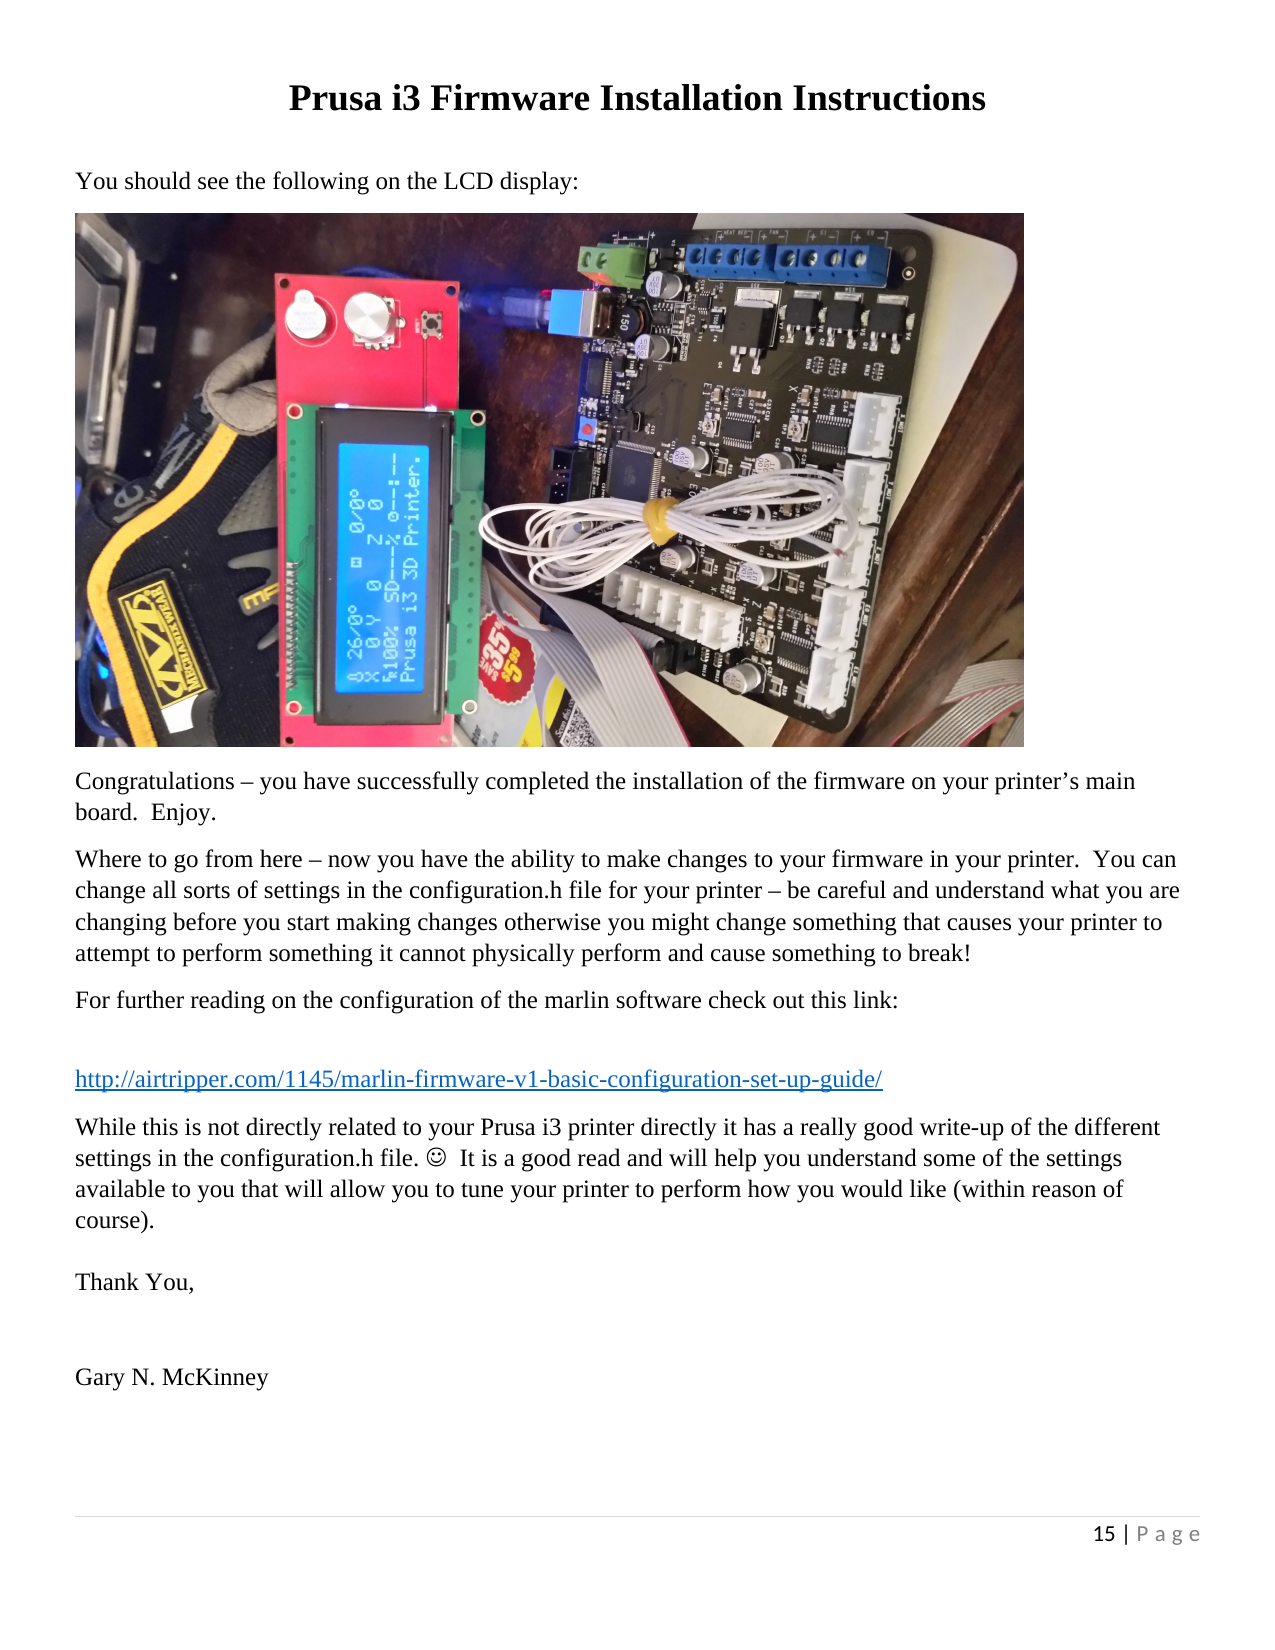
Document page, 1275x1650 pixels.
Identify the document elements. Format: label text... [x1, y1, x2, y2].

text While this is not directly related to your Prusa i3 printer directly it has a really good write-up of the different settings in the configuration.h file. It is a good read and will help you understand some of the settings available to you that will allow you to tune your printer to perform how you would like (within reason of course). Thank You, [75, 1112, 1200, 1296]
text Congratulations – you have successfully completed the installation of the firmware on your printer’s main board. Enjoy. [75, 766, 1200, 826]
text Where to go from here – now you have the ability to make changes to your firmware in your printer. You can change all sorts of settings in the configuration.h file for your printer – be careful and understand what you are changing before you start making changes otherwise you might change something that causes your printer to attempt to perform something it cannot physically perform and cause something to break! [75, 844, 1200, 966]
text You should see the following on the LCD display: [75, 166, 1200, 195]
text http://airtripper.com/1145/marlin-firmware-v1-basic-configuration-set-up-guide/ [75, 1033, 1200, 1093]
text For further reading on the configuration of the marlin software check out this link: [75, 985, 1200, 1014]
picture [75, 213, 1024, 747]
text Gary N. McKinney [75, 1362, 1200, 1391]
